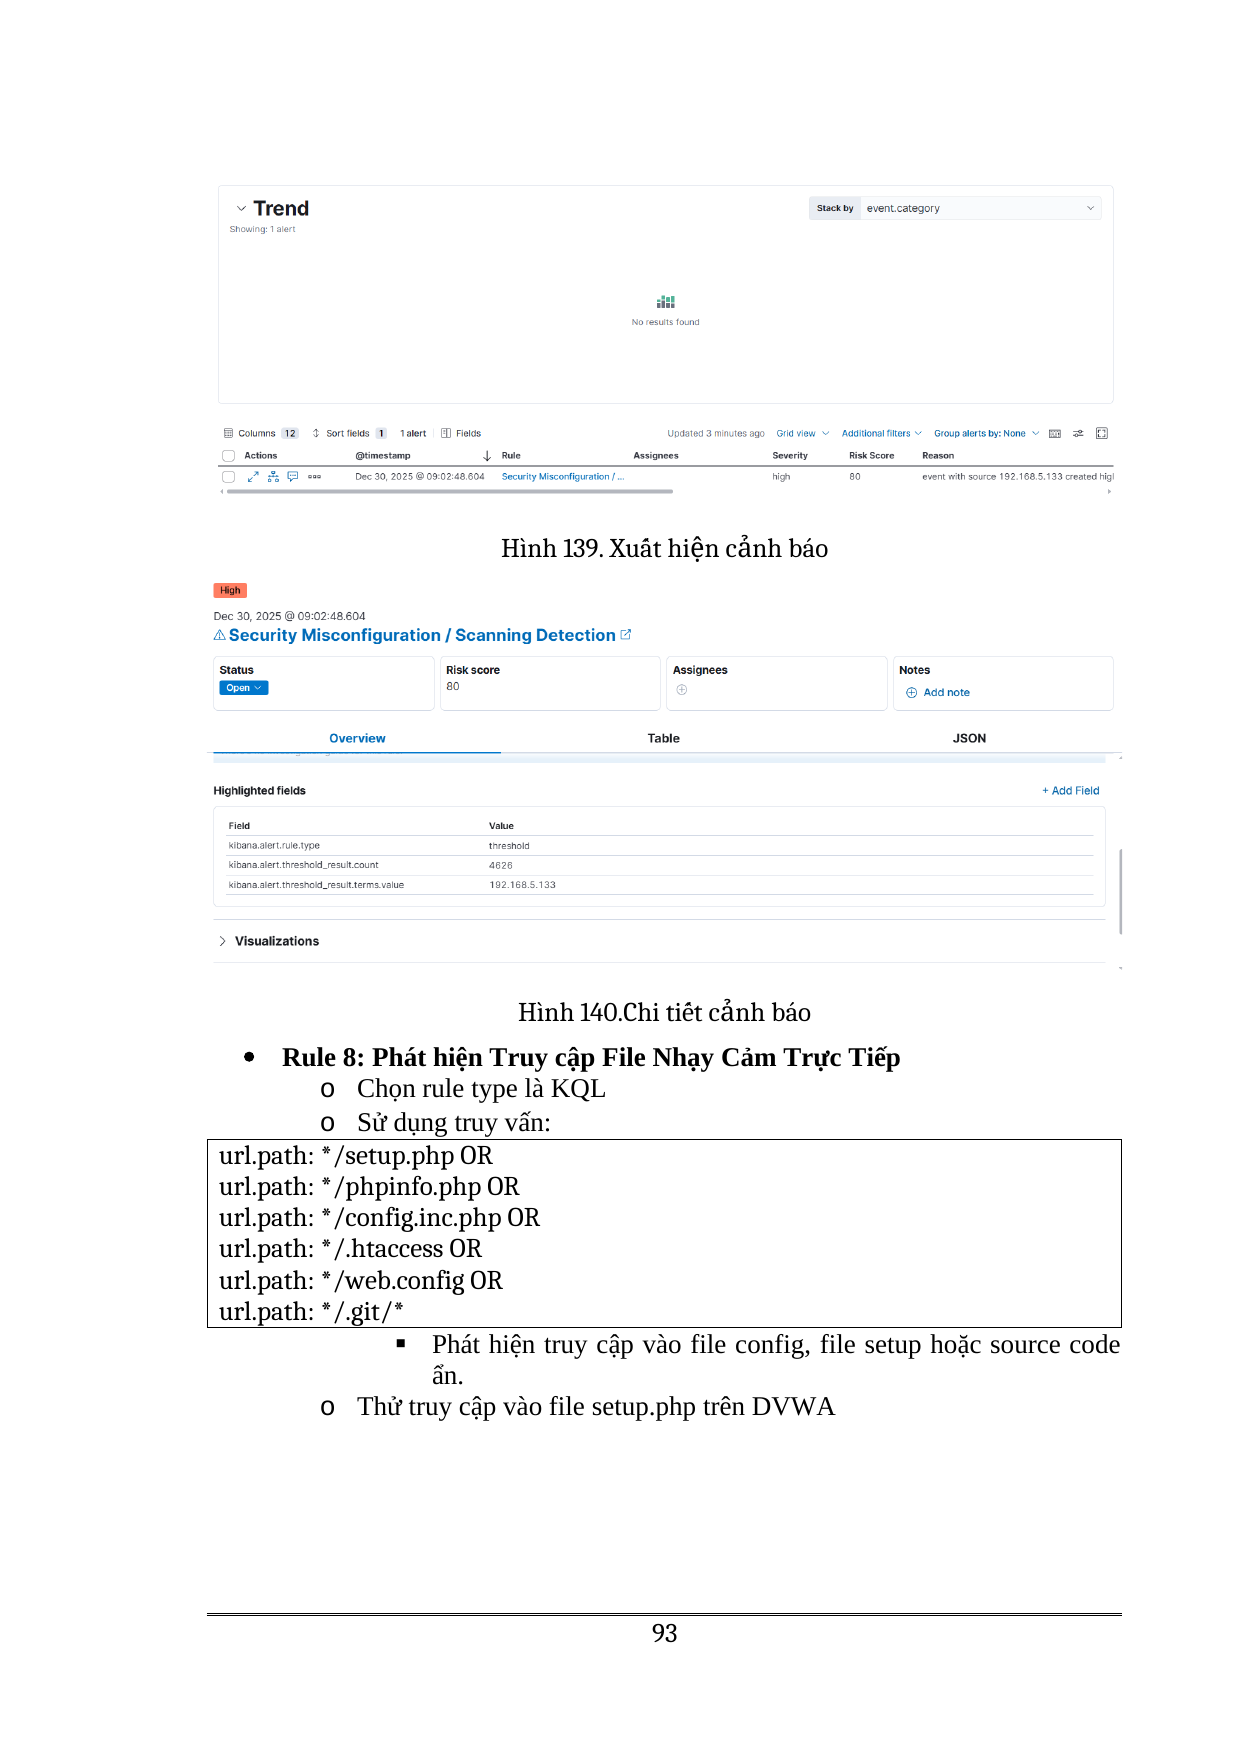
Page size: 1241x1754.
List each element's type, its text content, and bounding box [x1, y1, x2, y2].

list Phát hiện truy cập vào file config, file setup hoặc source code ẩn. [394, 1328, 1122, 1390]
list Sử dụng truy vấn: [319, 1106, 1122, 1139]
picture [206, 177, 1123, 505]
picture [206, 576, 1123, 970]
list Thử truy cập vào file setup.php trên DVWA [319, 1390, 1122, 1424]
table_header url.path: */setup.php OR url.path: */phpinfo.php OR url.path: */config.inc.php OR url.path: */.htaccess OR url.path: */web.config OR url.path: */.git/* [208, 1140, 1121, 1327]
list Rule 8: Phát hiện Truy cập File Nhạy Cảm Trực Tiếp [244, 1041, 1122, 1072]
list Chọn rule type là KQL [319, 1072, 1122, 1106]
